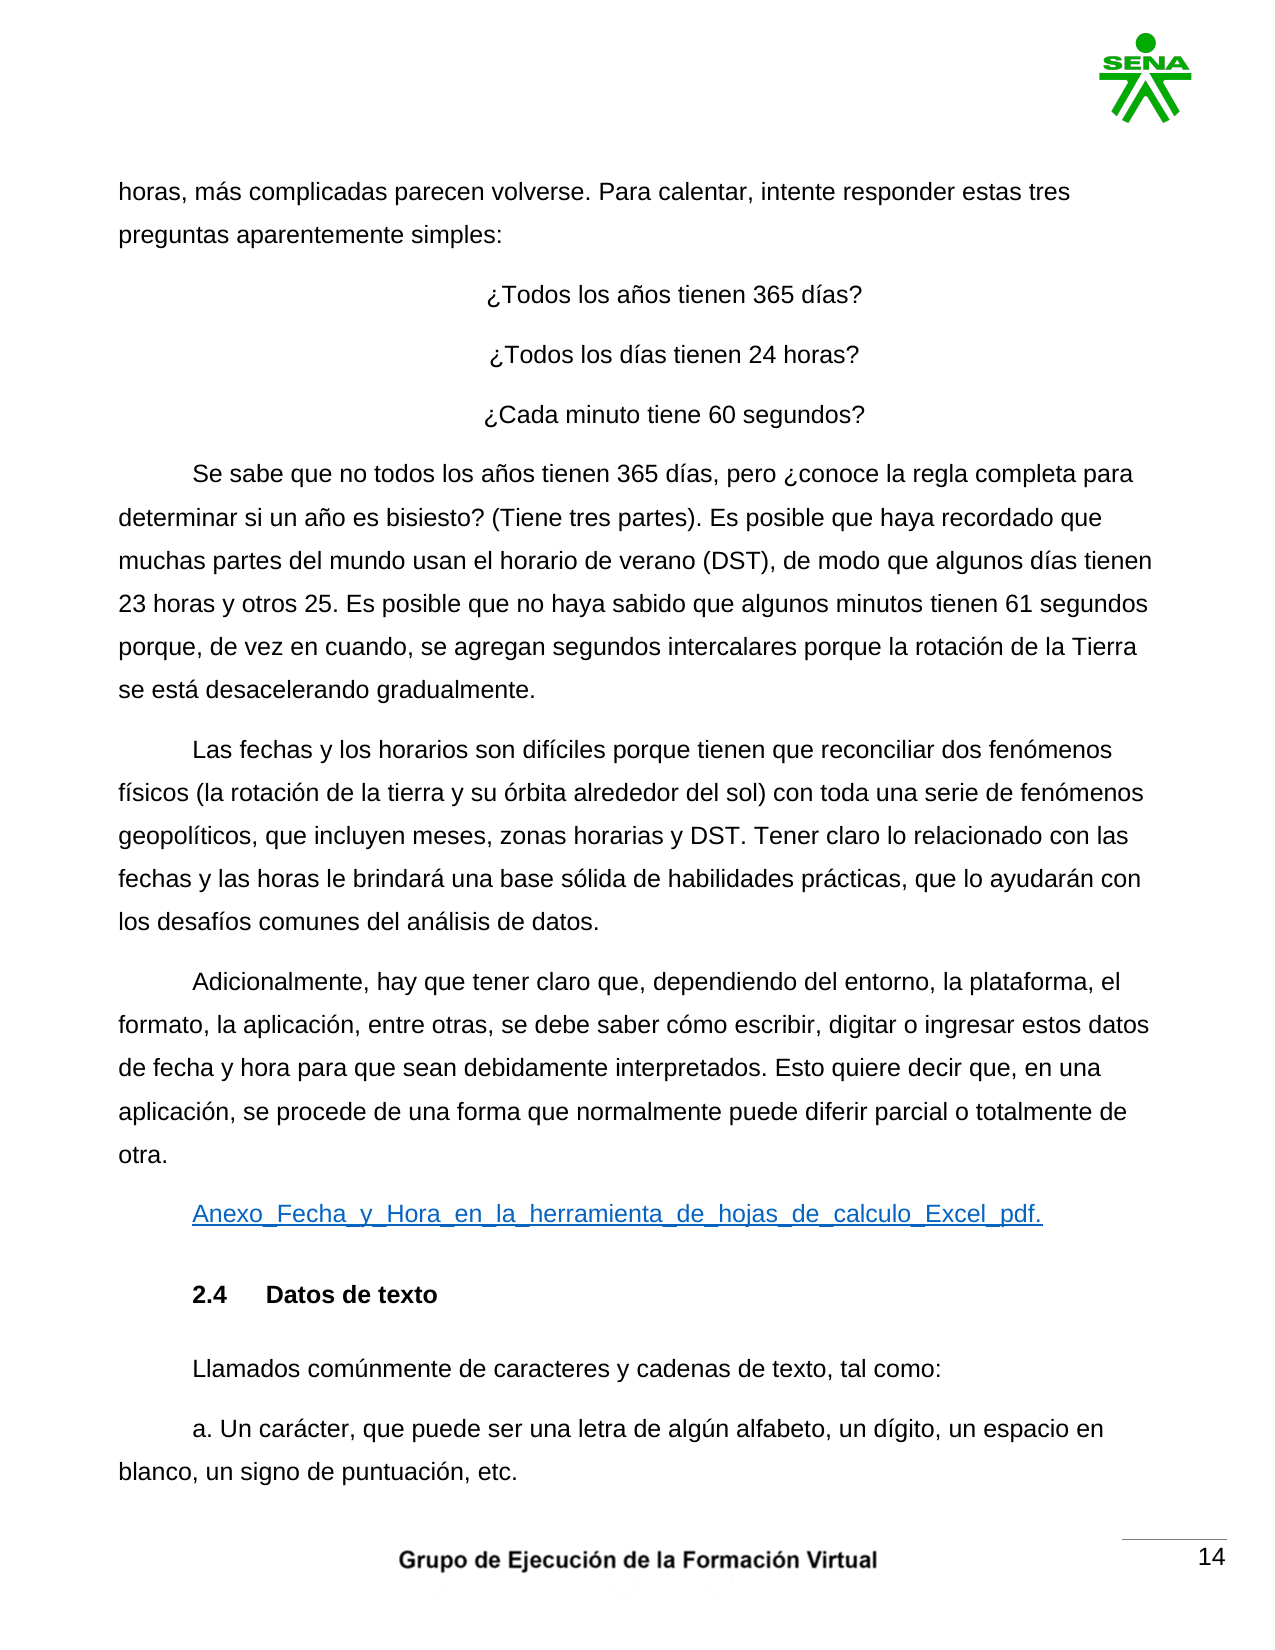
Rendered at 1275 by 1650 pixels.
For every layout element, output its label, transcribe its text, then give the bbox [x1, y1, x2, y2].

subtitle Datos de texto [118, 1280, 1157, 1309]
text a. Un carácter, que puede ser una letra de algún alfabeto, un dígito, un espacio en blanco, un signo de puntuación, etc. [118, 1414, 1157, 1486]
text Adicionalmente, hay que tener claro que, dependiendo del entorno, la plataforma, el formato, la aplicación, entre otras, se debe saber cómo escribir, digitar o ingresar estos datos de fecha y hora para que sean debidamente interpretados. Esto quiere decir que, en una aplicación, se procede de una forma que normalmente puede diferir parcial o totalmente de otra. [118, 967, 1157, 1168]
text ¿Todos los años tienen 365 días? [118, 280, 1157, 309]
text ¿Todos los días tienen 24 horas? [118, 340, 1157, 369]
text Se sabe que no todos los años tienen 365 días, pero ¿conoce la regla completa para determinar si un año es bisiesto? (Tiene tres partes). Es posible que haya recordado que muchas partes del mundo usan el horario de verano (DST), de modo que algunos días tienen 23 horas y otros 25. Es posible que no haya sabido que algunos minutos tienen 61 segundos porque, de vez en cuando, se agregan segundos intercalares porque la rotación de la Tierra se está desacelerando gradualmente. [118, 459, 1157, 704]
picture [1099, 33, 1192, 123]
picture [0, 1500, 1275, 1611]
text Anexo_Fecha_y_Hora_en_la_herramienta_de_hojas_de_calculo_Excel_pdf. [118, 1199, 1157, 1228]
text ¿Cada minuto tiene 60 segundos? [118, 400, 1157, 428]
text Las fechas y los horarios son difíciles porque tienen que reconciliar dos fenómenos físicos (la rotación de la tierra y su órbita alrededor del sol) con toda una serie de fenómenos geopolíticos, que incluyen meses, zonas horarias y DST. Tener claro lo relacionado con las fechas y las horas le brindará una base sólida de habilidades prácticas, que lo ayudarán con los desafíos comunes del análisis de datos. [118, 735, 1157, 936]
text Llamados comúnmente de caracteres y cadenas de texto, tal como: [118, 1354, 1157, 1383]
